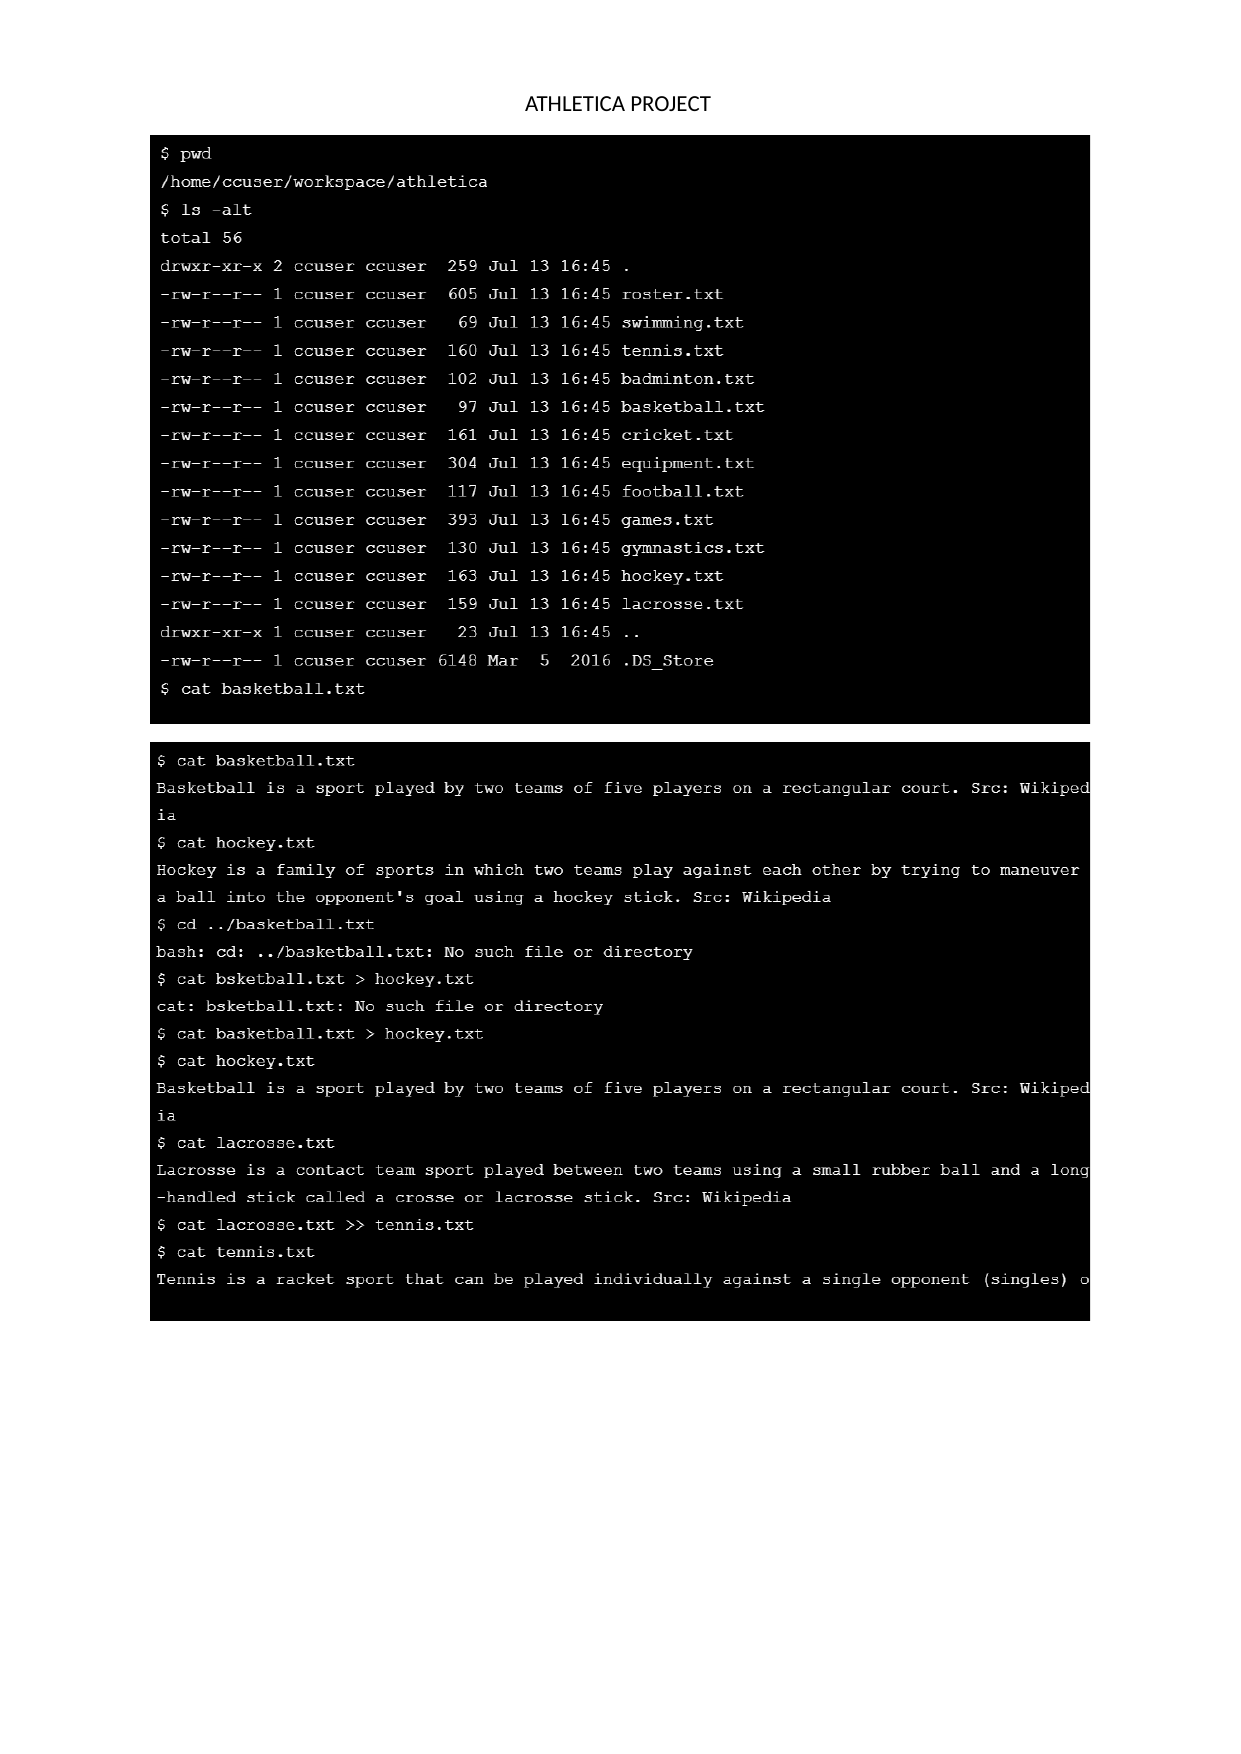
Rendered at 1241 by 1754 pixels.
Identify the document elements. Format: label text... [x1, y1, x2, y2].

text ATHLETICA PROJECT [150, 89, 1090, 117]
picture [150, 135, 1091, 724]
picture [150, 742, 1091, 1321]
